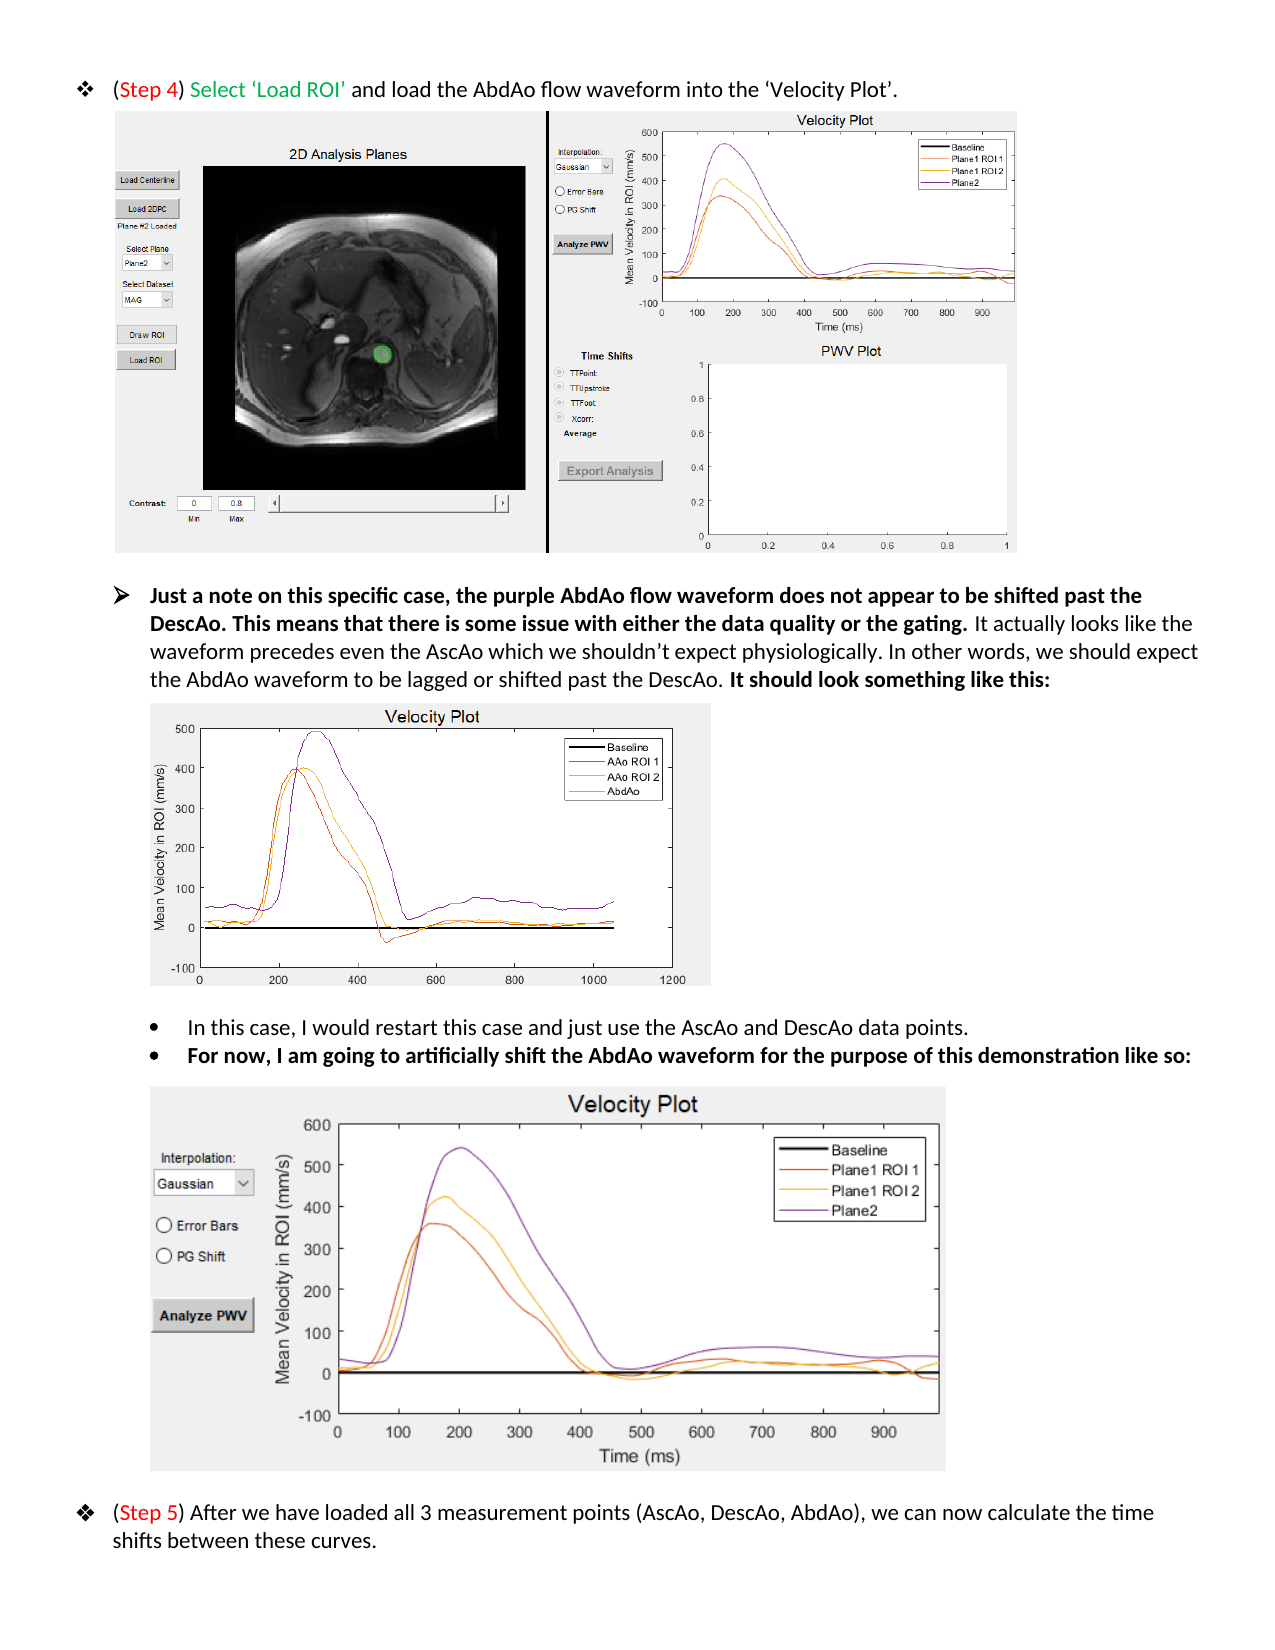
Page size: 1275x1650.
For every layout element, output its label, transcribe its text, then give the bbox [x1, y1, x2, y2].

picture [115, 111, 1017, 553]
list (Step 5) After we have loaded all 3 measurement points (AscAo, DescAo, AbdAo), we can now calculate the time shifts between these curves. [75, 1498, 1200, 1554]
picture [150, 703, 711, 986]
list In this case, I would restart this case and just use the AscAo and DescAo data points. [150, 1013, 1200, 1041]
list For now, I am going to artificially shift the AbdAo waveform for the purpose of this demonstration like so: [150, 1041, 1200, 1069]
list Just a note on this specific case, the purple AbdAo flow waveform does not appear to be shifted past the DescAo. This means that there is some issue with either the data quality or the gating. It actually looks like the waveform precedes even the AscAo which we shouldn’t expect physiologically. In other words, we should expect the AbdAo waveform to be lagged or shifted past the DescAo. It should look something like this: [112, 581, 1200, 693]
picture [150, 1084, 946, 1471]
list (Step 4) Select ‘Load ROI’ and load the AbdAo flow waveform into the ‘Velocity Plot’. [75, 75, 1200, 103]
